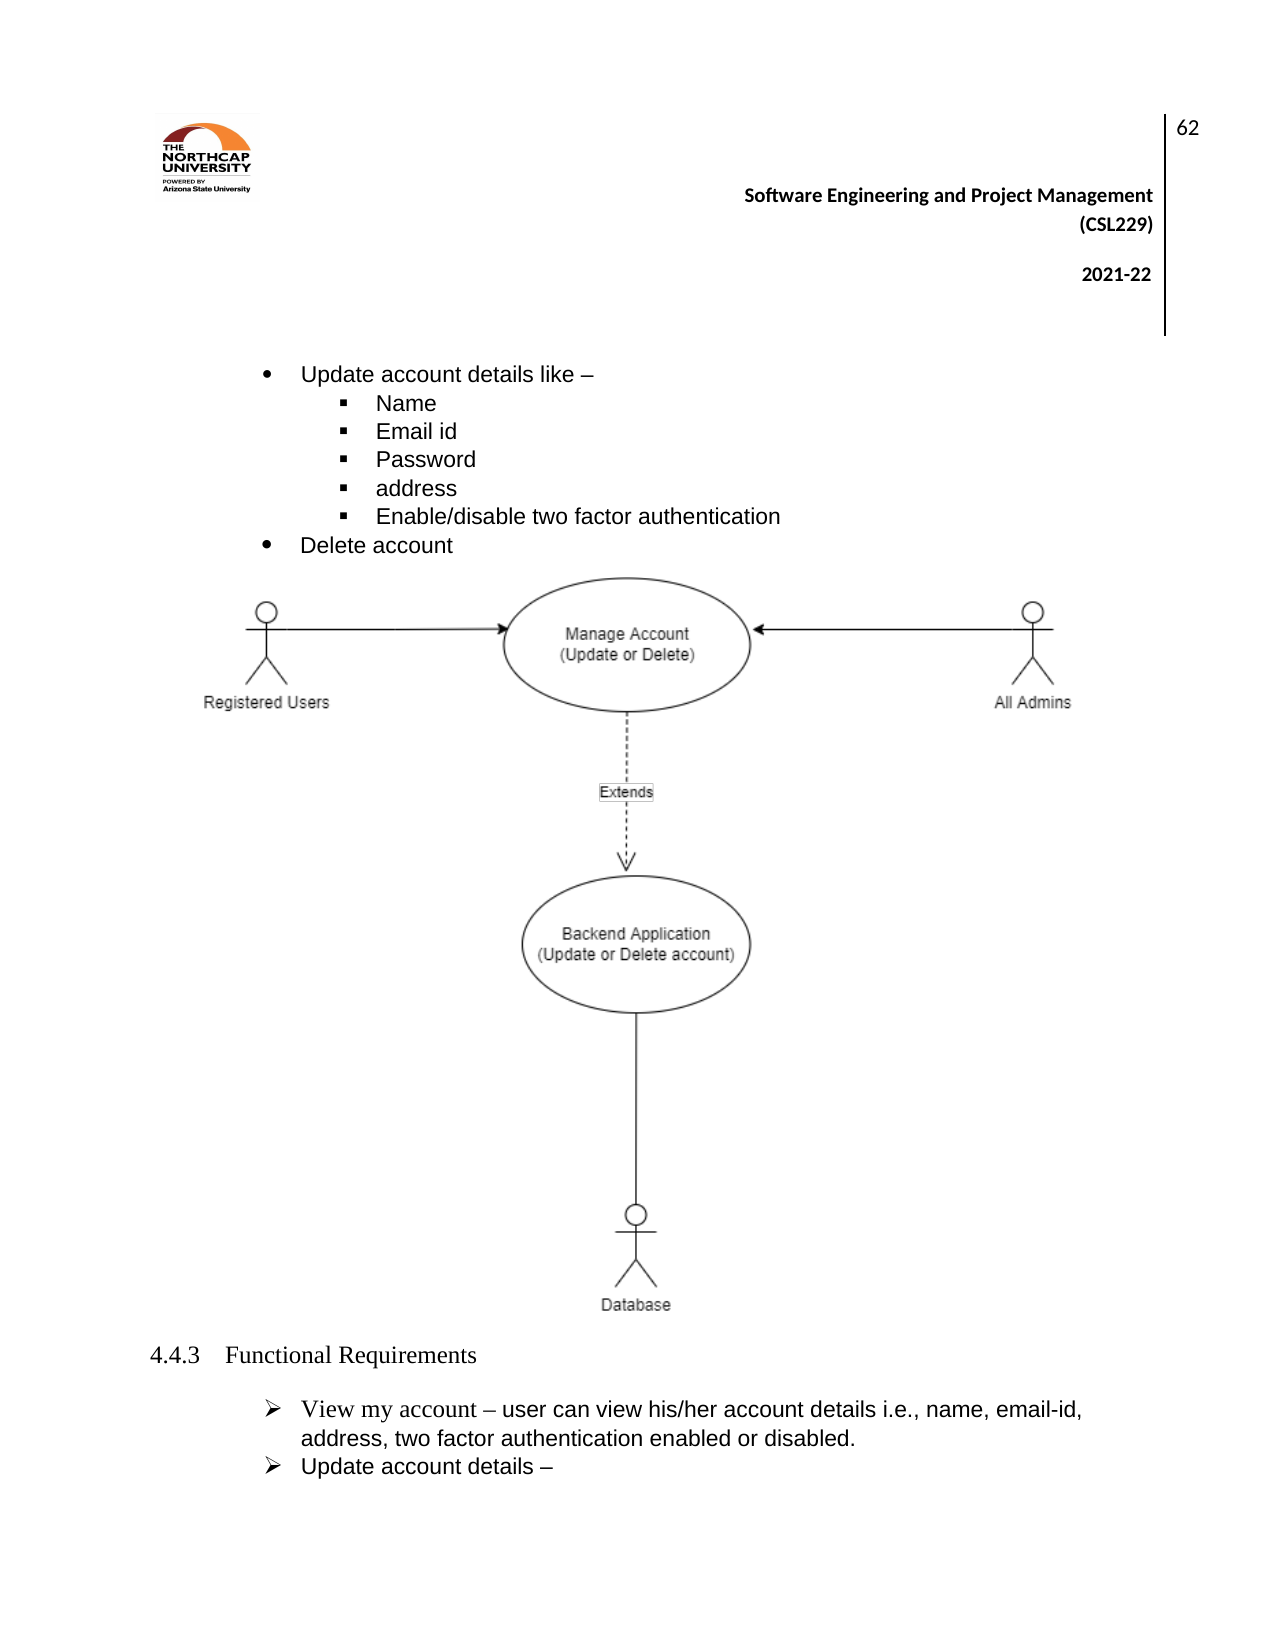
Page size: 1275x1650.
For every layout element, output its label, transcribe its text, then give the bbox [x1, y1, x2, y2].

list Name [338, 389, 1125, 416]
list address [338, 475, 1125, 501]
list Update account details like – [263, 361, 1125, 387]
list Enable/disable two factor authentication [338, 503, 1125, 530]
list View my account – user can view his/her account details i.e., name, email-id, address, two factor authentication enabled or disabled. [263, 1394, 1125, 1451]
picture [203, 577, 1072, 1315]
list Password [338, 446, 1125, 473]
list Delete account [262, 532, 1125, 559]
picture [155, 113, 260, 202]
text 4.4.3 Functional Requirements [150, 1340, 1125, 1369]
list Update account details – [263, 1453, 1125, 1480]
list Email id [338, 418, 1125, 444]
